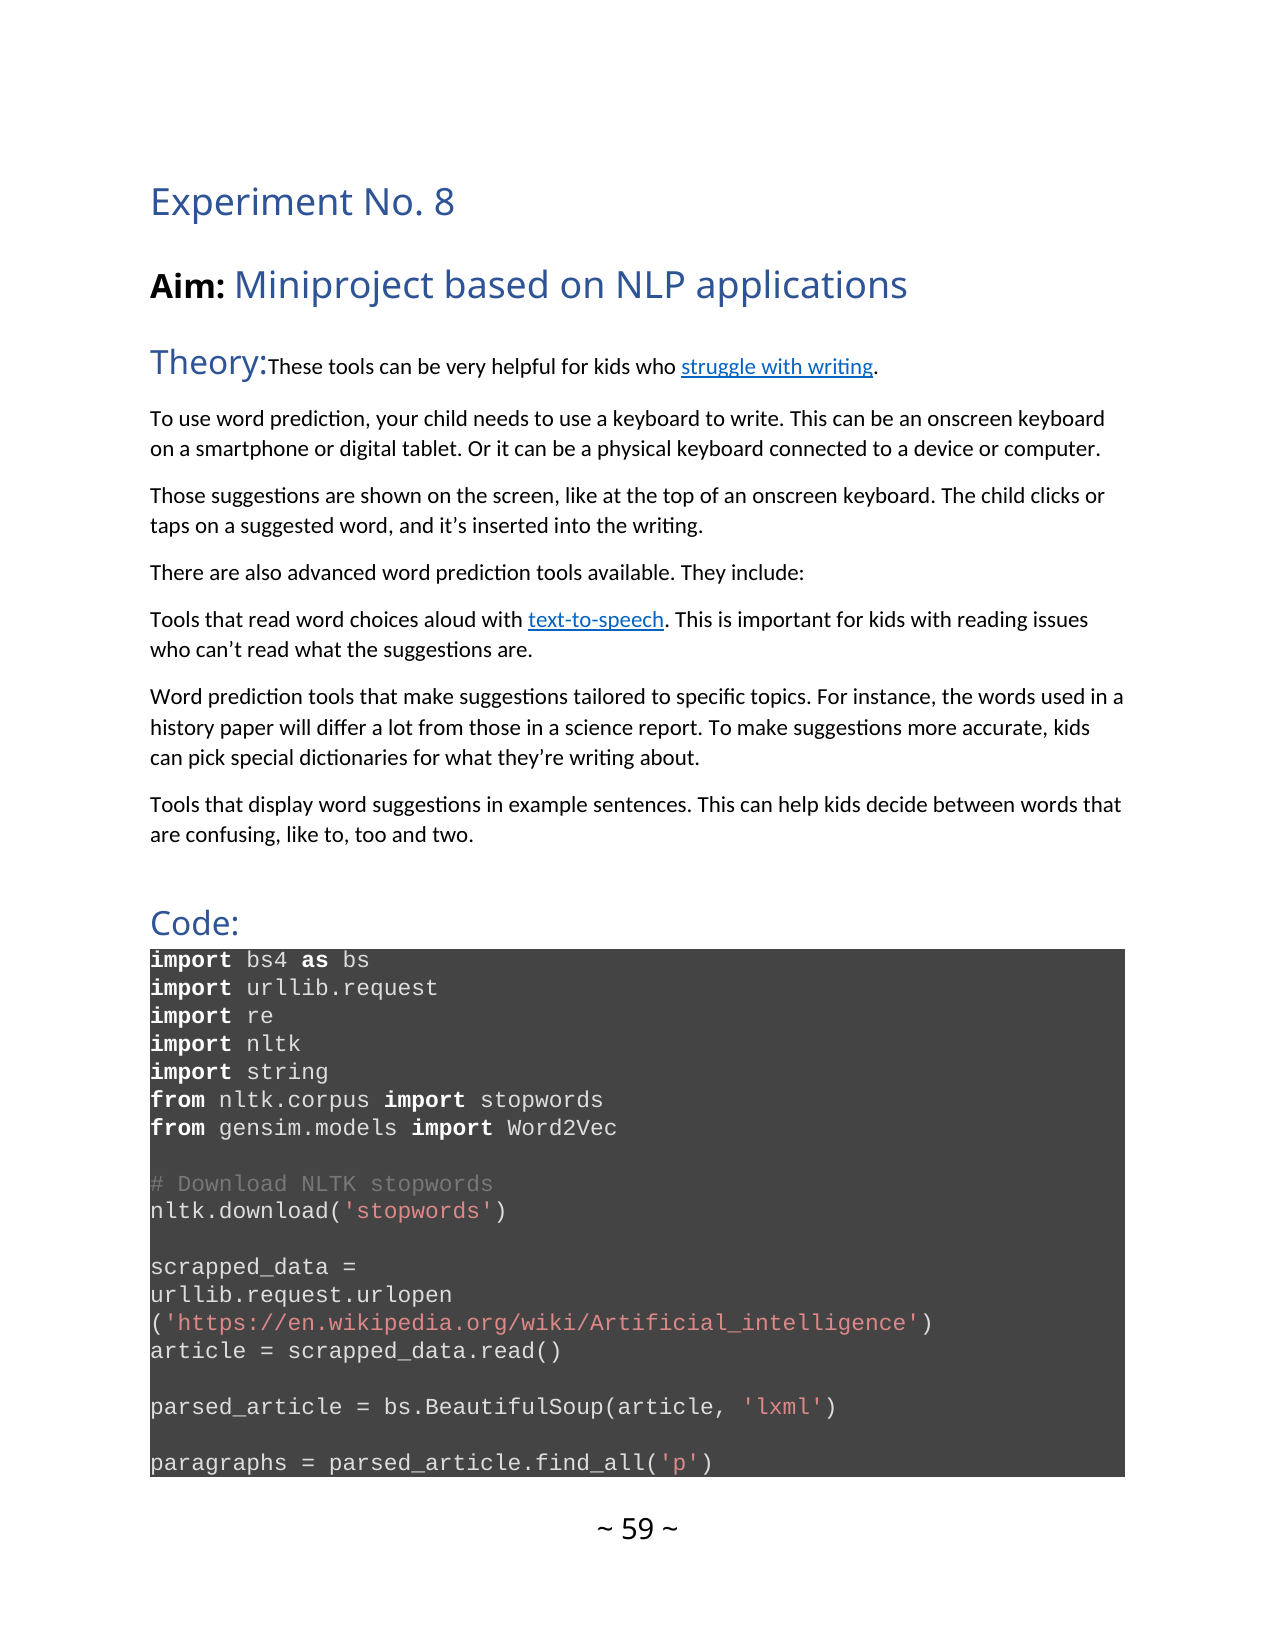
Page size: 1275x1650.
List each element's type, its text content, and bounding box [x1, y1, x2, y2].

text There are also advanced word prediction tools available. They include: [150, 558, 1125, 586]
text Theory:These tools can be very helpful for kids who struggle with writing. [150, 339, 1125, 384]
subtitle Code: [150, 900, 1125, 945]
text Those suggestions are shown on the screen, like at the top of an onscreen keyboard. The child clicks or taps on a suggested word, and it’s inserted into the writing. [150, 481, 1125, 539]
text Tools that read word choices aloud with text-to-speech. This is important for kids with reading issues who can’t read what the suggestions are. [150, 605, 1125, 663]
subtitle Experiment No. 8 [150, 175, 1125, 226]
text To use word prediction, your child needs to use a keyboard to write. This can be an onscreen keyboard on a smartphone or digital tablet. Or it can be a physical keyboard connected to a device or computer. [150, 404, 1125, 462]
text Word prediction tools that make suggestions tailored to specific topics. For instance, the words used in a history paper will differ a lot from those in a science report. To make suggestions more accurate, kids can pick special dictionaries for what they’re writing about. [150, 682, 1125, 771]
text Aim: Miniproject based on NLP applications [150, 259, 1125, 310]
text Tools that display word suggestions in example sentences. This can help kids decide between words that are confusing, like to, too and two. [150, 790, 1125, 848]
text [150, 949, 1125, 1477]
